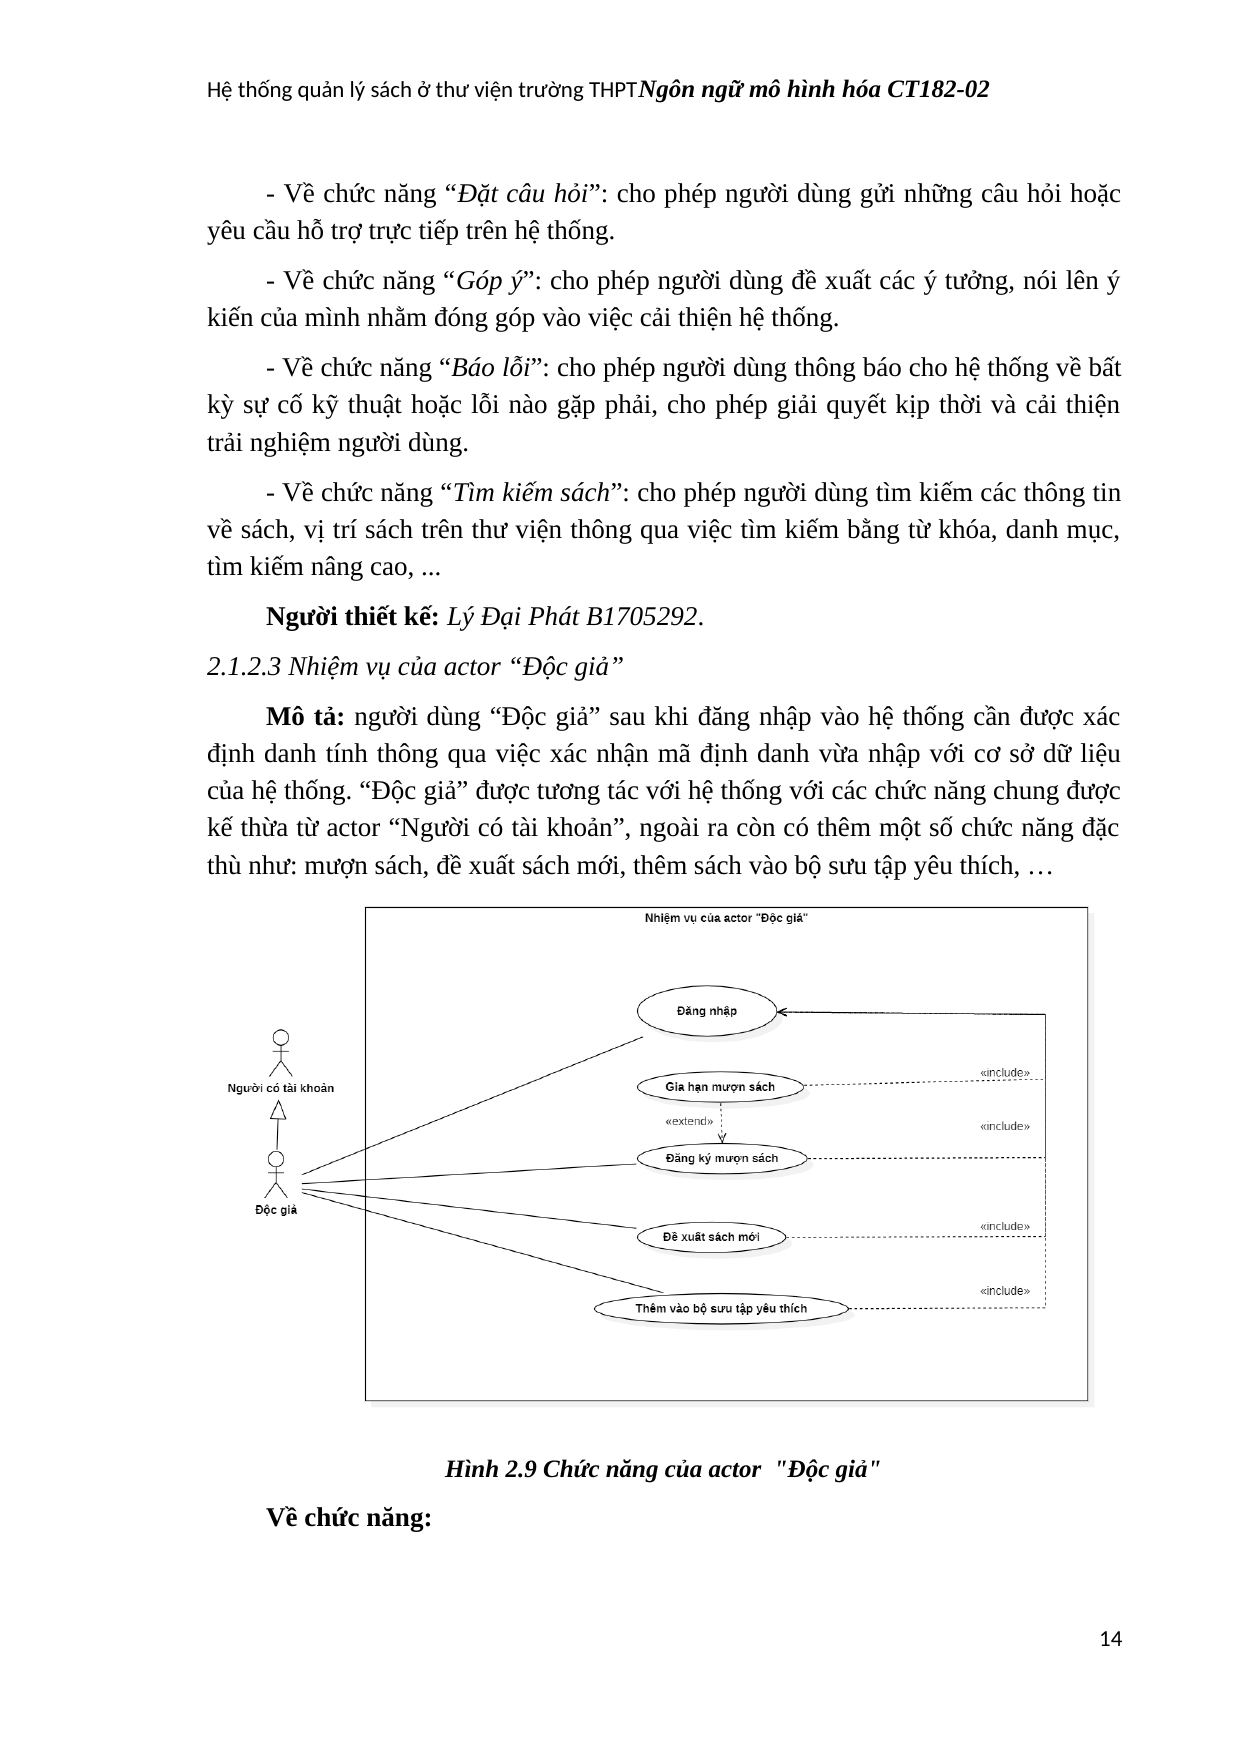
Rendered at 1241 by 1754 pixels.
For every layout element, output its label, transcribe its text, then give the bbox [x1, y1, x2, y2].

text - Về chức năng “Tìm kiếm sách”: cho phép người dùng tìm kiếm các thông tin về sách, vị trí sách trên thư viện thông qua việc tìm kiếm bằng từ khóa, danh mục, tìm kiếm nâng cao, ... [207, 476, 1122, 581]
text Về chức năng: [207, 1501, 1122, 1532]
picture [206, 898, 1123, 1436]
text Mô tả: người dùng “Độc giả” sau khi đăng nhập vào hệ thống cần được xác định danh tính thông qua việc xác nhận mã định danh vừa nhập với cơ sở dữ liệu của hệ thống. “Độc giả” được tương tác với hệ thống với các chức năng chung được kế thừa từ actor “Người có tài khoản”, ngoài ra còn có thêm một số chức năng đặc thù như: mượn sách, đề xuất sách mới, thêm sách vào bộ sưu tập yêu thích, … [207, 700, 1122, 880]
text Người thiết kế: Lý Đại Phát B1705292. [207, 600, 1122, 631]
subtitle Nhiệm vụ của actor “Độc giả” [207, 650, 1122, 681]
text - Về chức năng “Đặt câu hỏi”: cho phép người dùng gửi những câu hỏi hoặc yêu cầu hỗ trợ trực tiếp trên hệ thống. [207, 177, 1122, 246]
text - Về chức năng “Góp ý”: cho phép người dùng đề xuất các ý tưởng, nói lên ý kiến của mình nhằm đóng góp vào việc cải thiện hệ thống. [207, 264, 1122, 333]
text - Về chức năng “Báo lỗi”: cho phép người dùng thông báo cho hệ thống về bất kỳ sự cố kỹ thuật hoặc lỗi nào gặp phải, cho phép giải quyết kịp thời và cải thiện trải nghiệm người dùng. [207, 351, 1122, 457]
